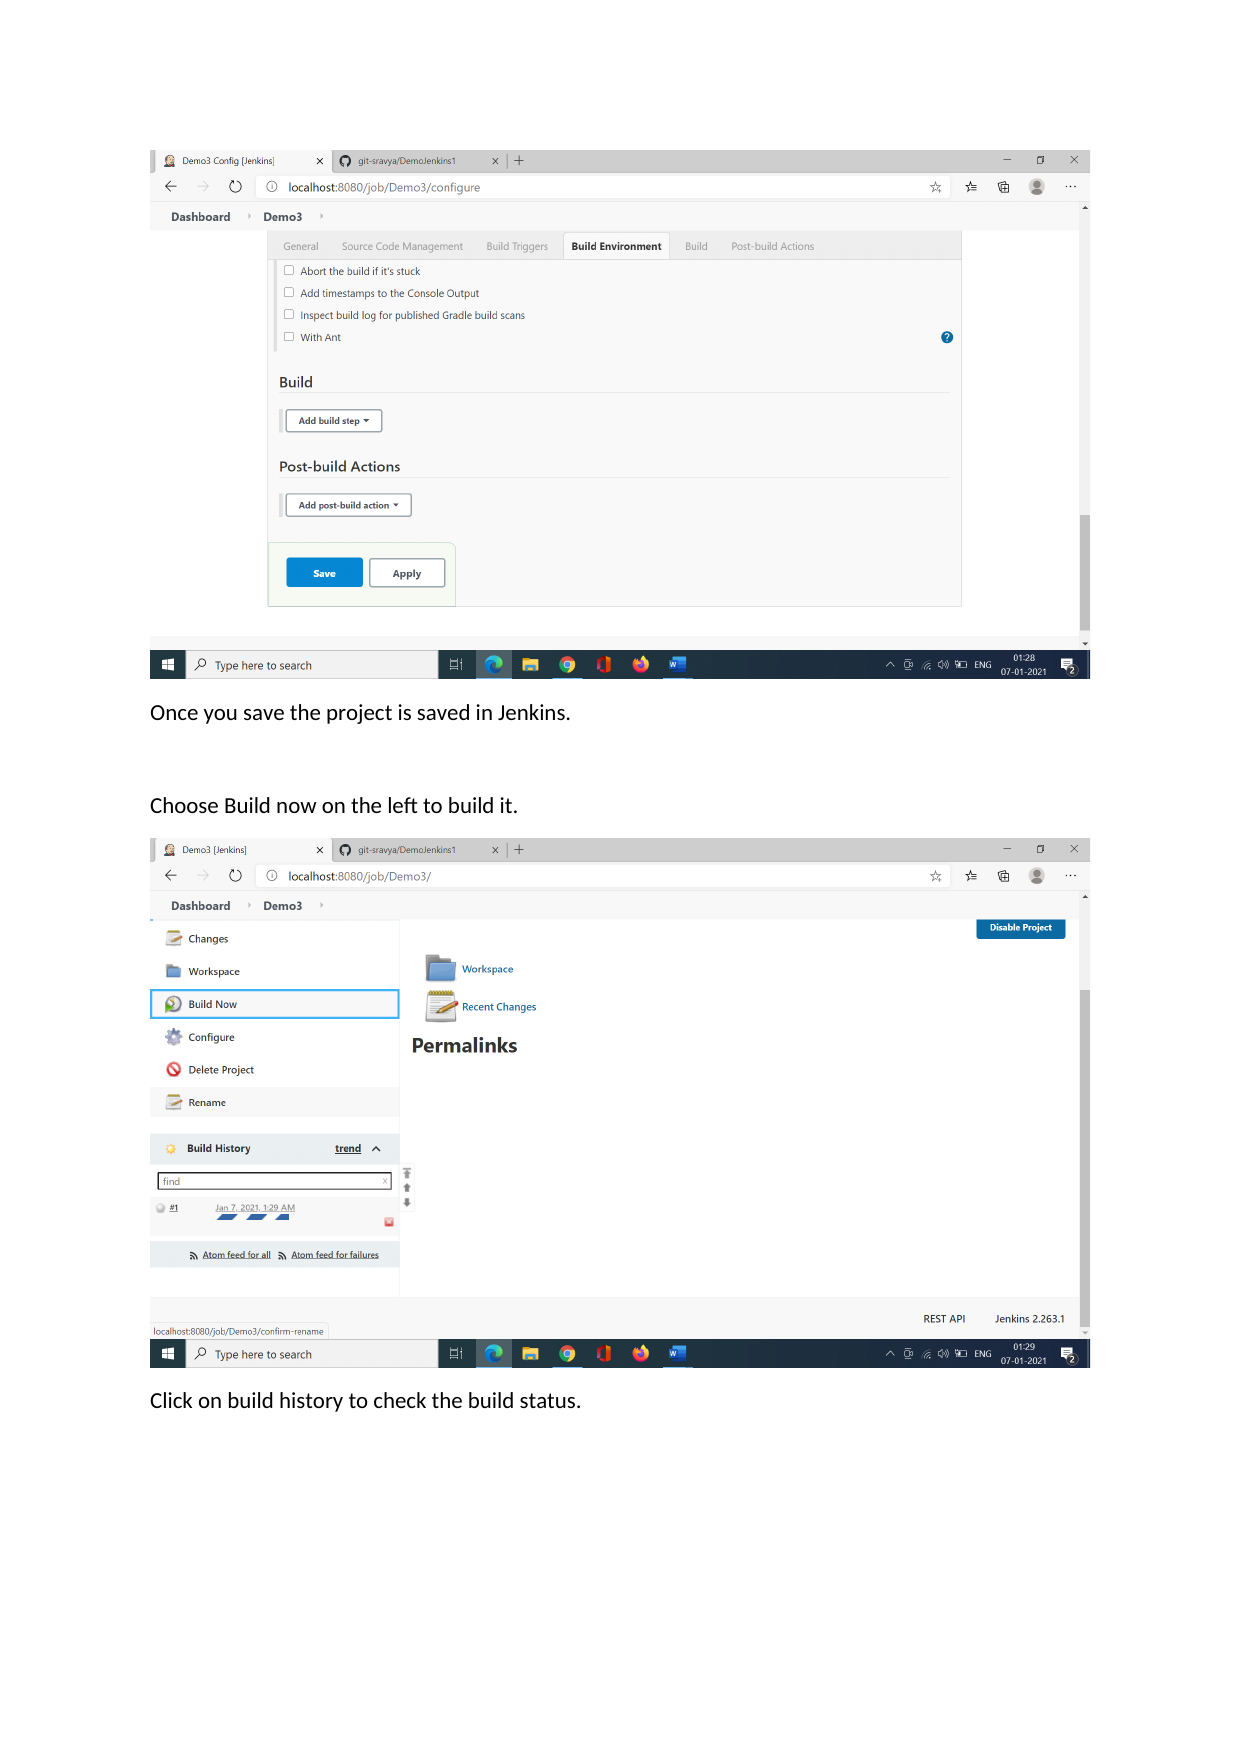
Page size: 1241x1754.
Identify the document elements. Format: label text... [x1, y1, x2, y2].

picture [150, 150, 1091, 679]
text Click on build history to check the build status. [150, 1386, 1090, 1414]
text Once you save the project is saved in Jenkins. [150, 698, 1090, 726]
text Choose Build now on the left to build it. [150, 791, 1090, 819]
picture [150, 838, 1091, 1368]
